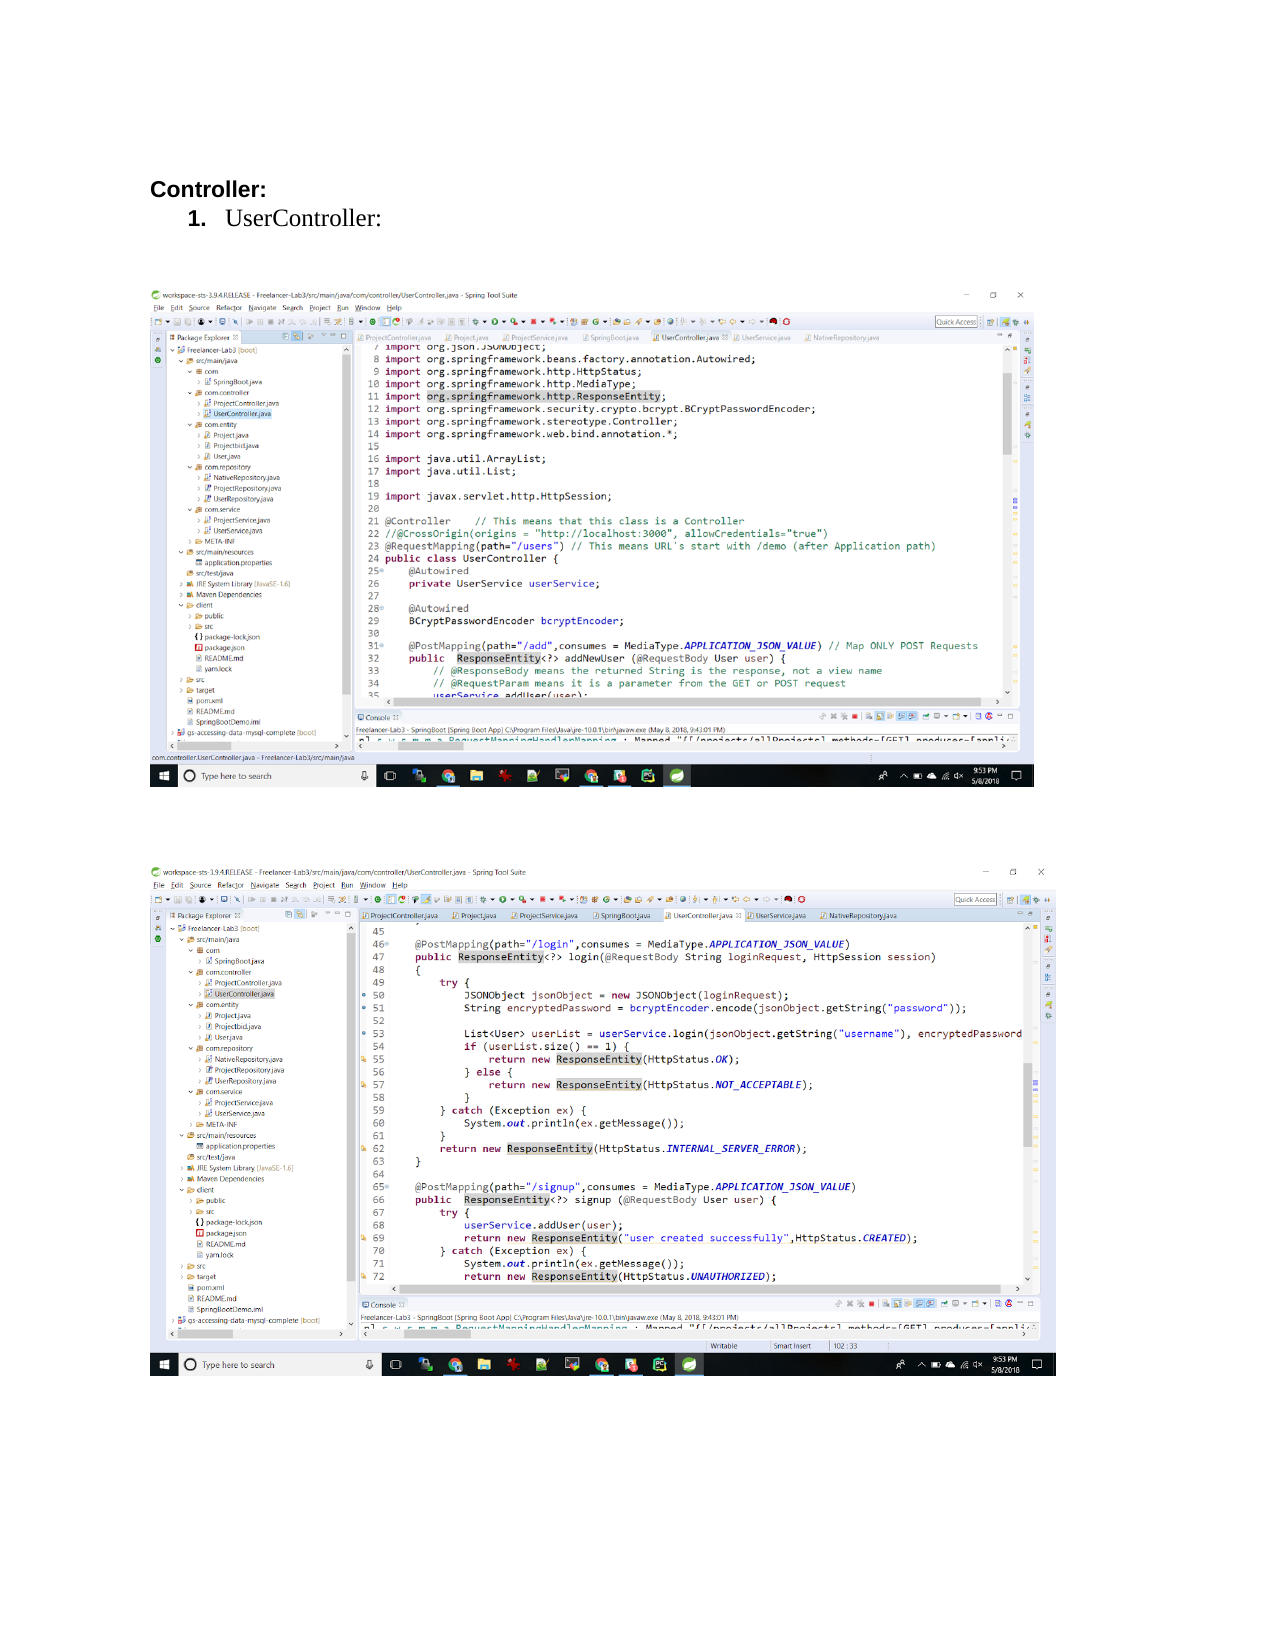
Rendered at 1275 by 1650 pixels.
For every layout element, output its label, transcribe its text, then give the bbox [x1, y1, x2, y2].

text Controller: [150, 176, 1125, 203]
picture [150, 288, 1034, 787]
list UserController: [187, 203, 1125, 231]
picture [150, 865, 1056, 1376]
